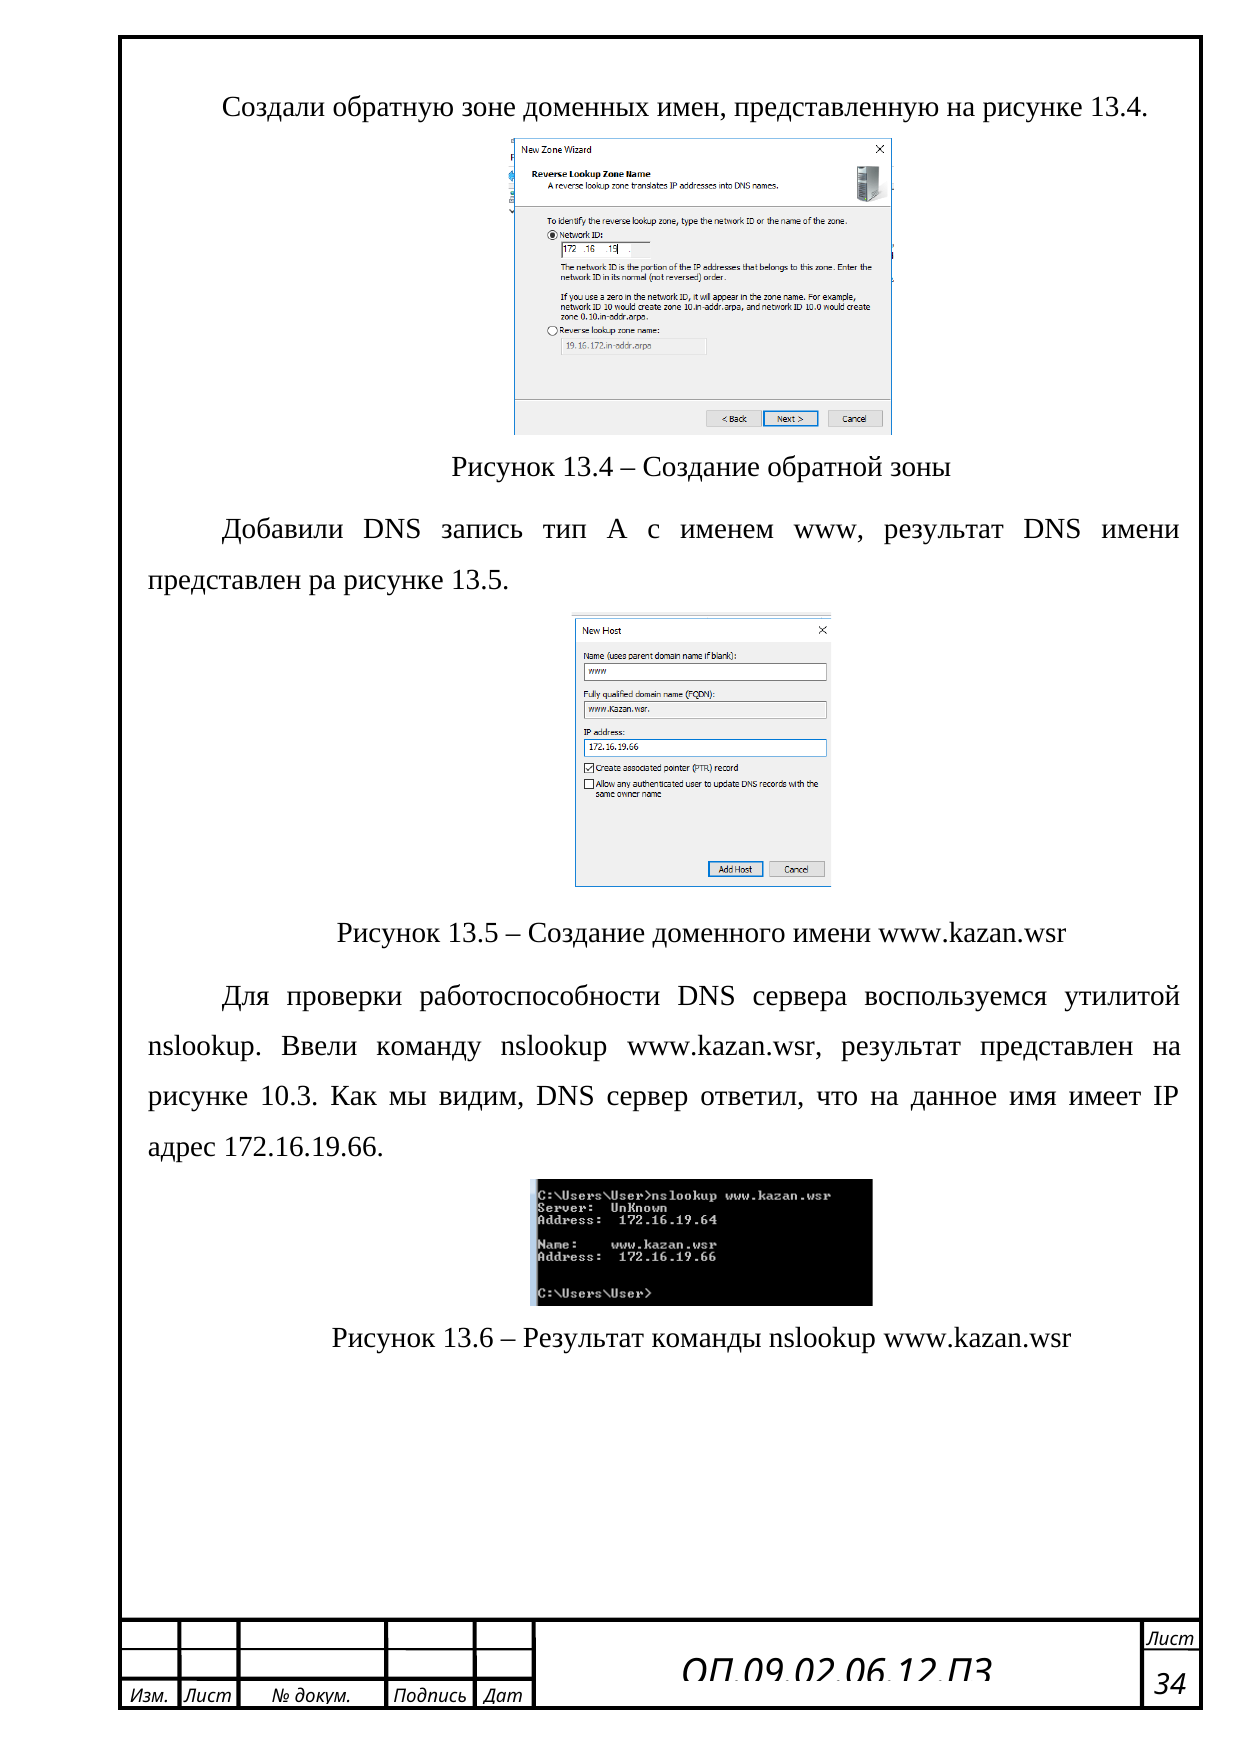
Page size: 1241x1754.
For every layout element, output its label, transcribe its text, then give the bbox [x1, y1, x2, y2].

text Рисунок 13.4 – Создание обратной зоны [148, 449, 1181, 482]
text Создали обратную зоне доменных имен, представленную на рисунке 13.4. [148, 89, 1181, 122]
picture [571, 612, 832, 889]
text Рисунок 13.5 – Создание доменного имени www.kazan.wsr [148, 915, 1181, 949]
text Добавили DNS запись тип А с именем www, результат DNS имени представлен ра рисунке 13.5. [148, 512, 1181, 595]
picture [508, 138, 894, 435]
picture [530, 1179, 873, 1306]
text Для проверки работоспособности DNS сервера воспользуемся утилитой nslookup. Ввели команду nslookup www.kazan.wsr, результат представлен на рисунке 10.3. Как мы видим, DNS сервер ответил, что на данное имя имеет IP адрес 172.16.19.66. [148, 978, 1181, 1162]
text Рисунок 13.6 – Результат команды nslookup www.kazan.wsr [148, 1320, 1181, 1353]
